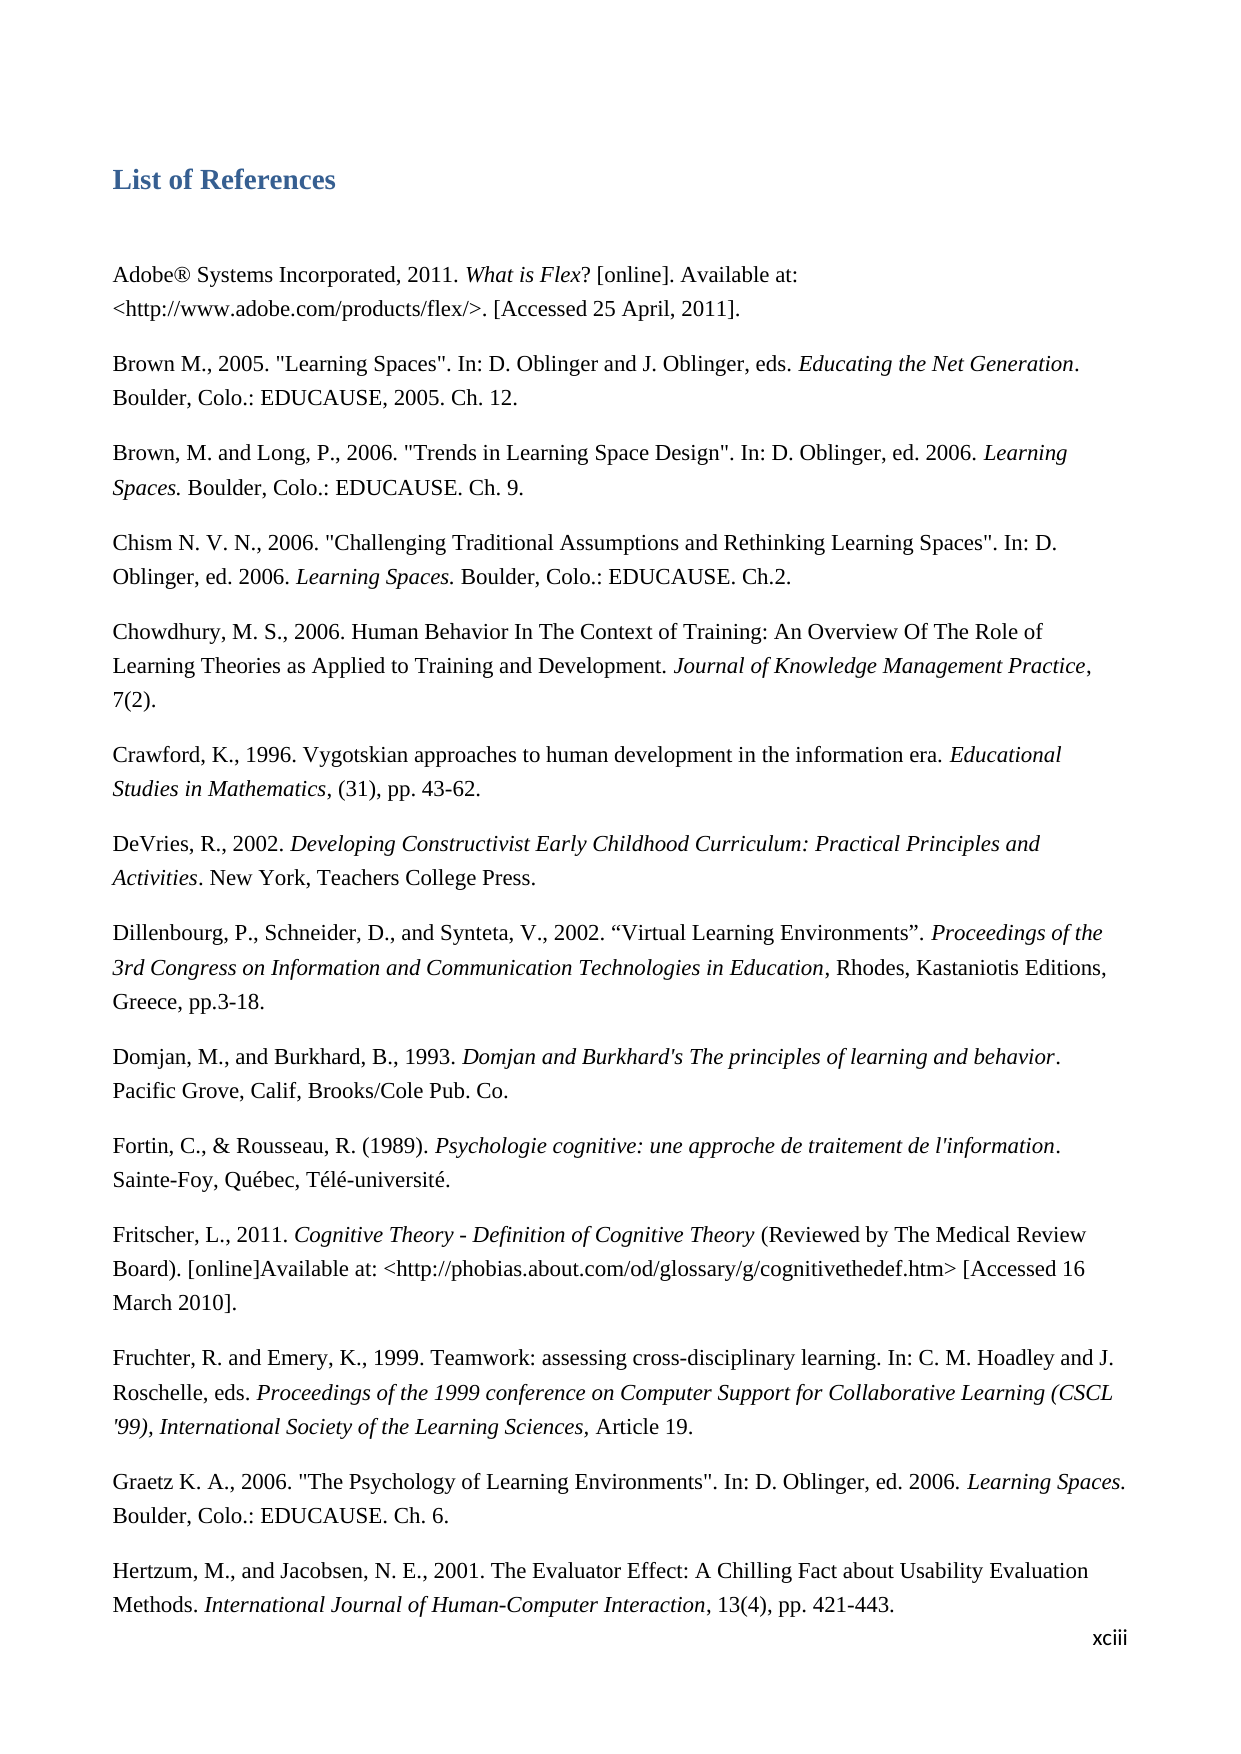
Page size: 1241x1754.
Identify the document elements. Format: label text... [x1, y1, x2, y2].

text Adobe® Systems Incorporated, 2011. What is Flex? [online]. Available at: <http://www.adobe.com/products/flex/>. [Accessed 25 April, 2011]. [112, 261, 1128, 322]
text Domjan, M., and Burkhard, B., 1993. Domjan and Burkhard's The principles of learning and behavior. Pacific Grove, Calif, Brooks/Cole Pub. Co. [112, 1043, 1128, 1103]
text Brown M., 2005. "Learning Spaces". In: D. Oblinger and J. Oblinger, eds. Educating the Net Generation. Boulder, Colo.: EDUCAUSE, 2005. Ch. 12. [112, 350, 1128, 411]
text Fortin, C., & Rousseau, R. (1989). Psychologie cognitive: une approche de traitement de l'information. Sainte-Foy, Québec, Télé-université. [112, 1132, 1128, 1192]
text Chowdhury, M. S., 2006. Human Behavior In The Context of Training: An Overview Of The Role of Learning Theories as Applied to Training and Development. Journal of Knowledge Management Practice, 7(2). [112, 618, 1128, 712]
text Fruchter, R. and Emery, K., 1999. Teamwork: assessing cross-disciplinary learning. In: C. M. Hoadley and J. Roschelle, eds. Proceedings of the 1999 conference on Computer Support for Collaborative Learning (CSCL '99), International Society of the Learning Sciences, Article 19. [112, 1344, 1128, 1439]
text Graetz K. A., 2006. "The Psychology of Learning Environments". In: D. Oblinger, ed. 2006. Learning Spaces. Boulder, Colo.: EDUCAUSE. Ch. 6. [112, 1468, 1128, 1528]
text Brown, M. and Long, P., 2006. "Trends in Learning Space Design". In: D. Oblinger, ed. 2006. Learning Spaces. Boulder, Colo.: EDUCAUSE. Ch. 9. [112, 439, 1128, 500]
text Dillenbourg, P., Schneider, D., and Synteta, V., 2002. “Virtual Learning Environments”. Proceedings of the 3rd Congress on Information and Communication Technologies in Education, Rhodes, Kastaniotis Editions, Greece, pp.3-18. [112, 919, 1128, 1014]
subtitle List of References [112, 162, 1128, 196]
text Hertzum, M., and Jacobsen, N. E., 2001. The Evaluator Effect: A Chilling Fact about Usability Evaluation Methods. International Journal of Human-Computer Interaction, 13(4), pp. 421-443. [112, 1557, 1128, 1617]
text DeVries, R., 2002. Developing Constructivist Early Childhood Curriculum: Practical Principles and Activities. New York, Teachers College Press. [112, 830, 1128, 891]
text Crawford, K., 1996. Vygotskian approaches to human development in the information era. Educational Studies in Mathematics, (31), pp. 43-62. [112, 741, 1128, 802]
text Fritscher, L., 2011. Cognitive Theory - Definition of Cognitive Theory (Reviewed by The Medical Review Board). [online]Available at: <http://phobias.about.com/od/glossary/g/cognitivethedef.htm> [Accessed 16 March 2010]. [112, 1221, 1128, 1316]
text Chism N. V. N., 2006. "Challenging Traditional Assumptions and Rethinking Learning Spaces". In: D. Oblinger, ed. 2006. Learning Spaces. Boulder, Colo.: EDUCAUSE. Ch.2. [112, 528, 1128, 589]
